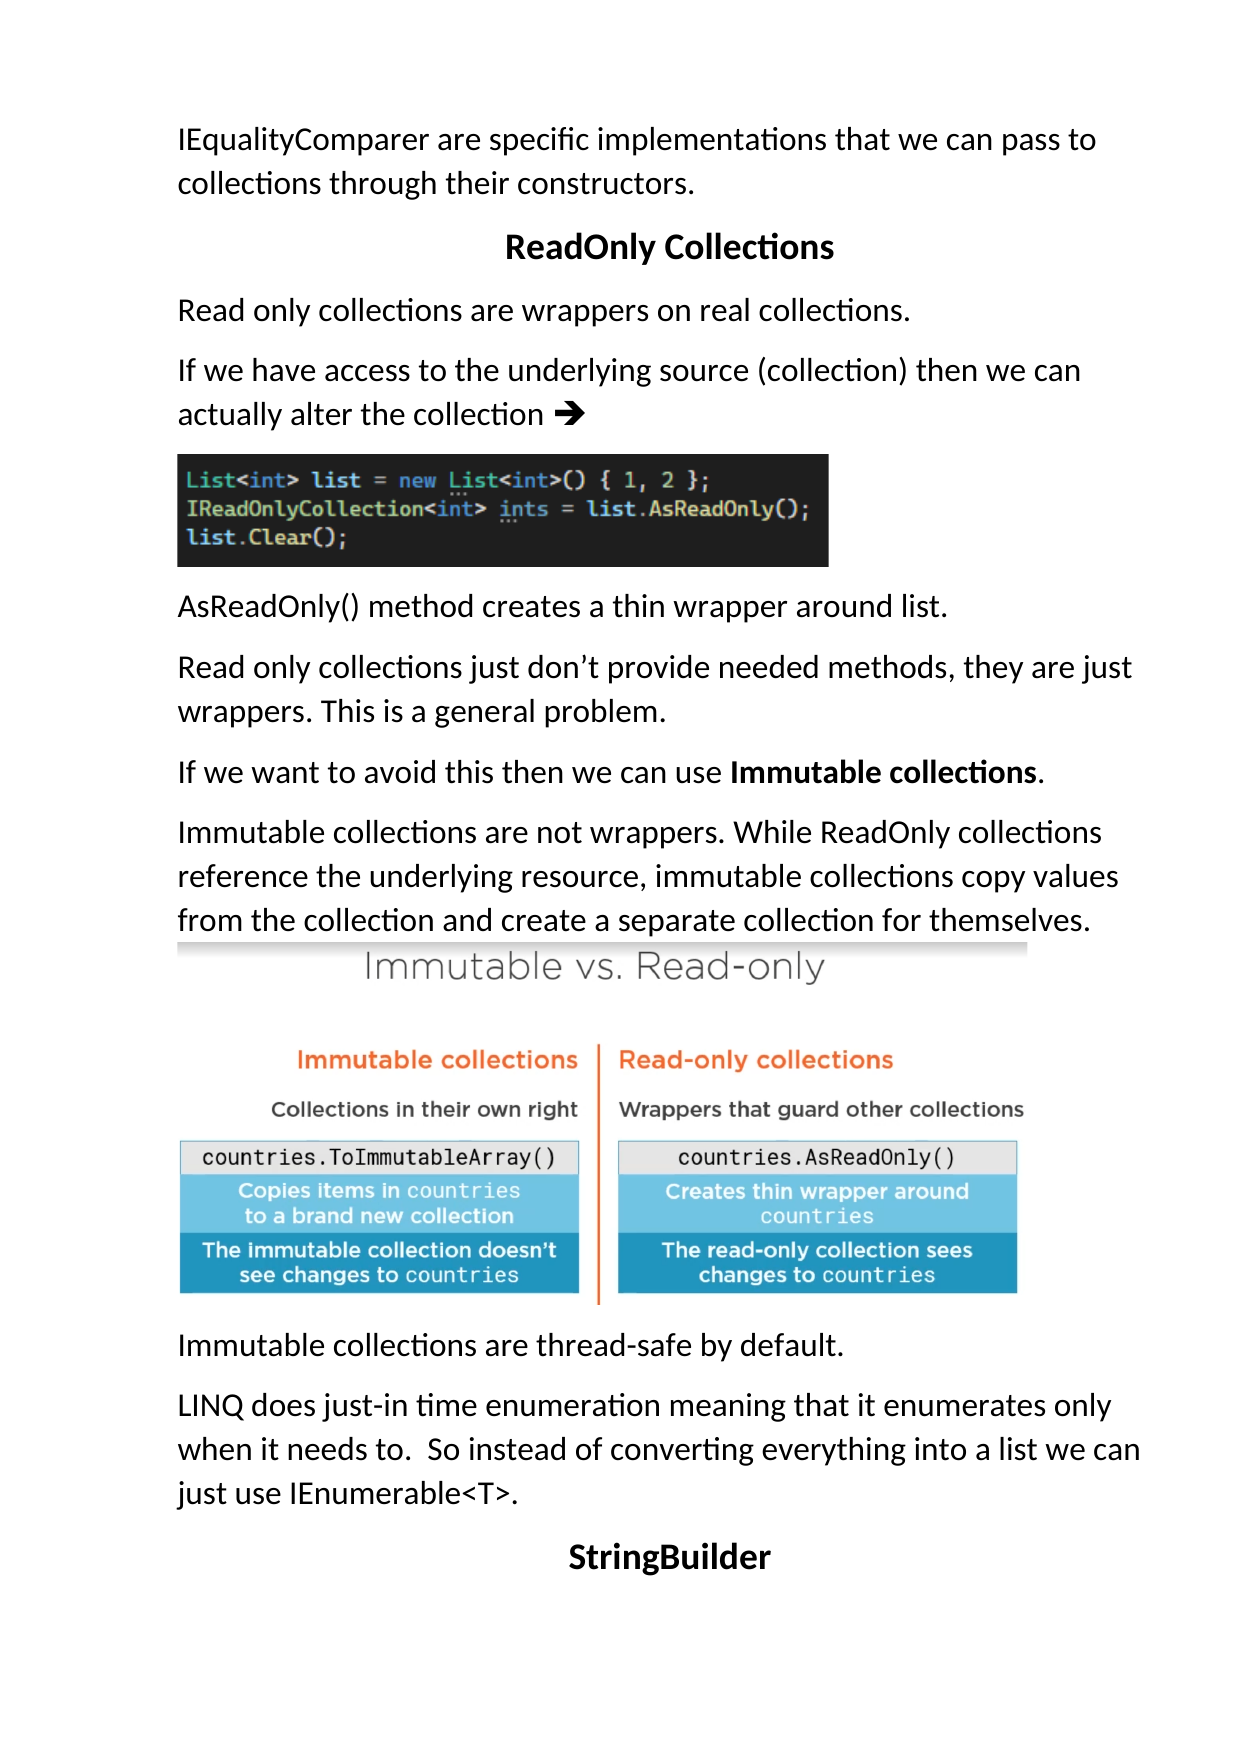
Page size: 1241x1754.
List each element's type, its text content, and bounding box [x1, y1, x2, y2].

text StringBuilder [177, 1533, 1162, 1579]
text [177, 118, 1162, 203]
picture [177, 454, 829, 567]
text If we have access to the underlying source (collection) then we can actually alter the collection [177, 349, 1162, 434]
picture [177, 942, 1028, 1305]
text AsReadOnly() method creates a thin wrapper around list. [177, 585, 1162, 626]
text ReadOnly Collections [177, 223, 1162, 268]
text If we want to avoid this then we can use Immutable collections. [177, 751, 1162, 791]
text Read only collections are wrappers on real collections. [177, 289, 1162, 329]
text Read only collections just don’t provide needed methods, they are just wrappers. This is a general problem. [177, 646, 1162, 731]
text Immutable collections are thread-safe by default. [177, 1324, 1162, 1364]
text LINQ does just-in time enumeration meaning that it enumerates only when it needs to. So instead of converting everything into a list we can just use IEnumerable<T>. [177, 1384, 1162, 1513]
